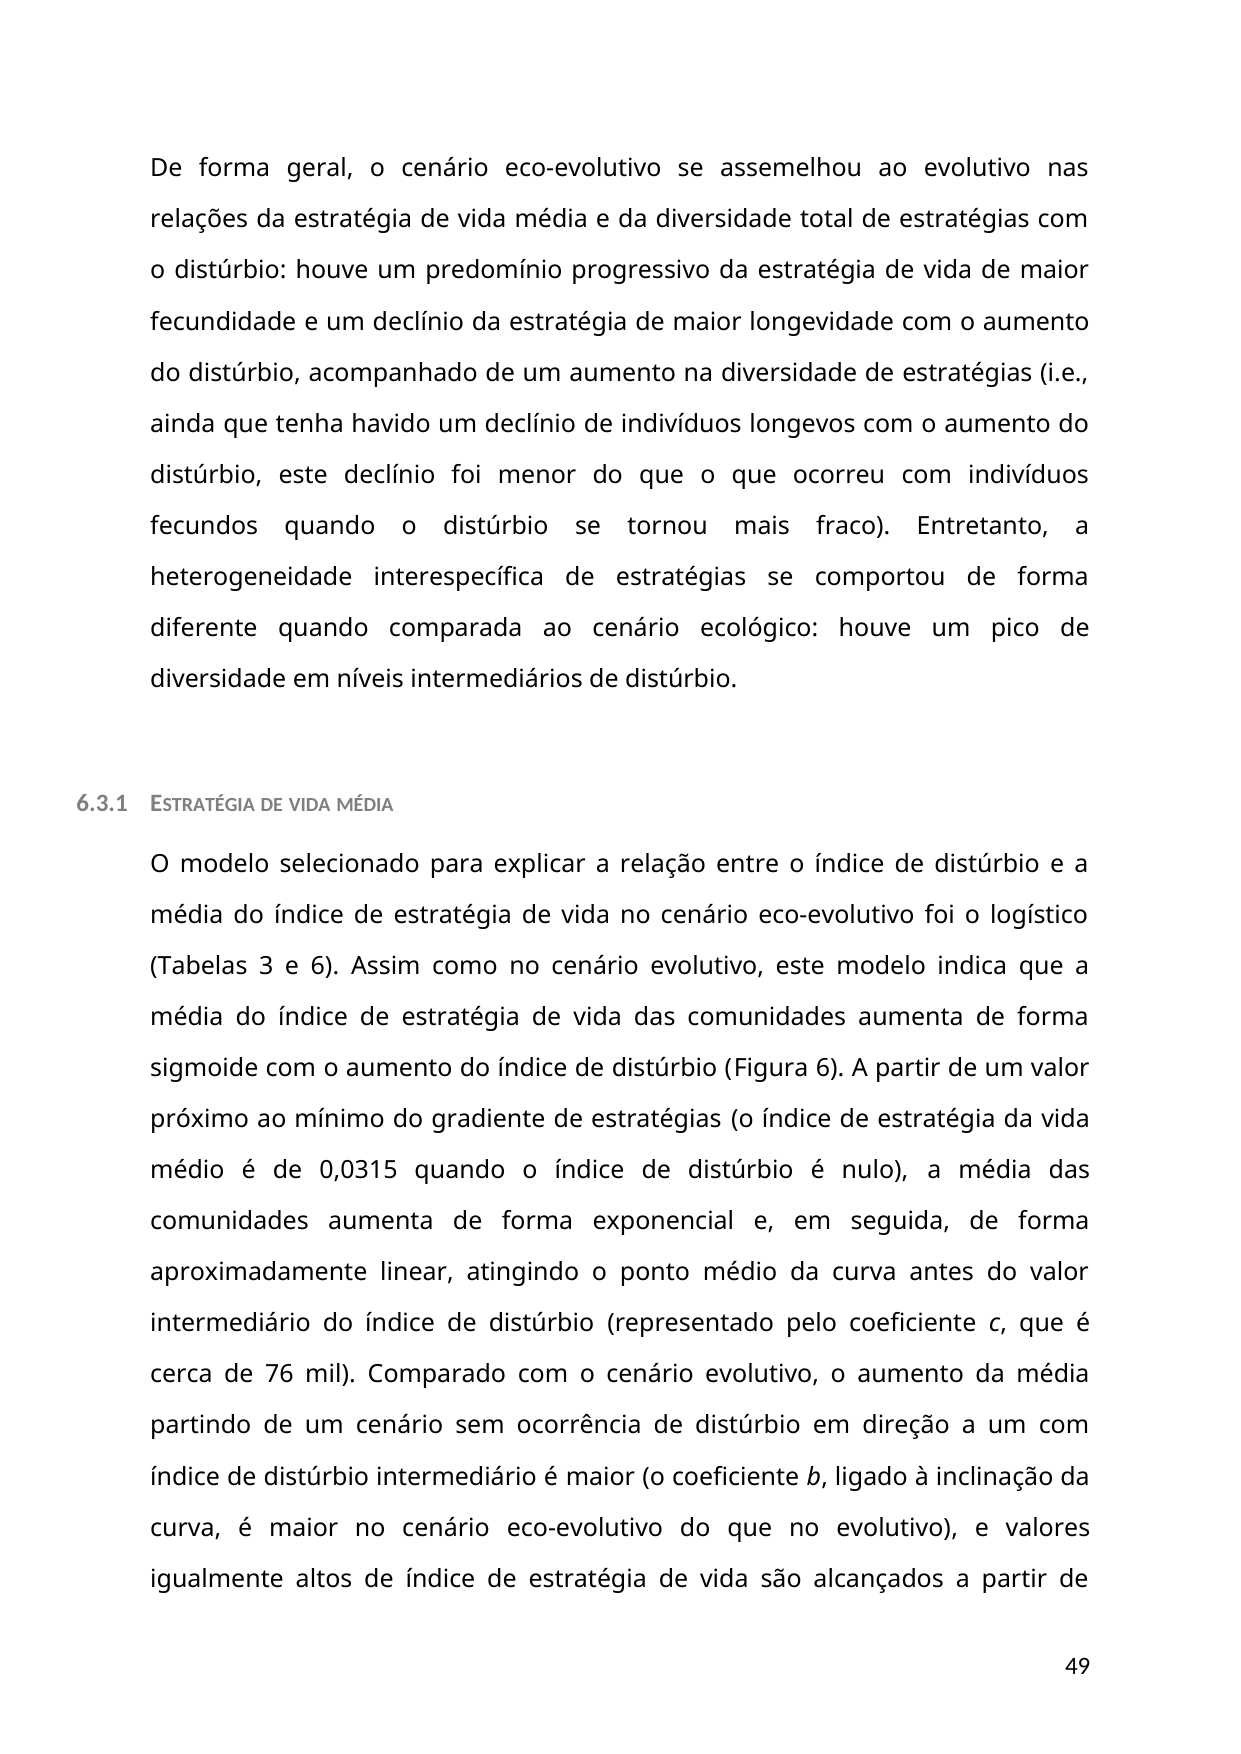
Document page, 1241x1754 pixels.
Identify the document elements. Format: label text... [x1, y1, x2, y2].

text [150, 846, 1090, 1594]
text De forma geral, o cenário eco-evolutivo se assemelhou ao evolutivo nas relações da estratégia de vida média e da diversidade total de estratégias com o distúrbio: houve um predomínio progressivo da estratégia de vida de maior fecundidade e um declínio da estratégia de maior longevidade com o aumento do distúrbio, acompanhado de um aumento na diversidade de estratégias (i.e., ainda que tenha havido um declínio de indivíduos longevos com o aumento do distúrbio, este declínio foi menor do que o que ocorreu com indivíduos fecundos quando o distúrbio se tornou mais fraco). Entretanto, a heterogeneidade interespecífica de estratégias se comportou de forma diferente quando comparada ao cenário ecológico: houve um pico de diversidade em níveis intermediários de distúrbio. [150, 150, 1090, 694]
subtitle 6.3.1 Estratégia de vida média [76, 787, 1090, 818]
